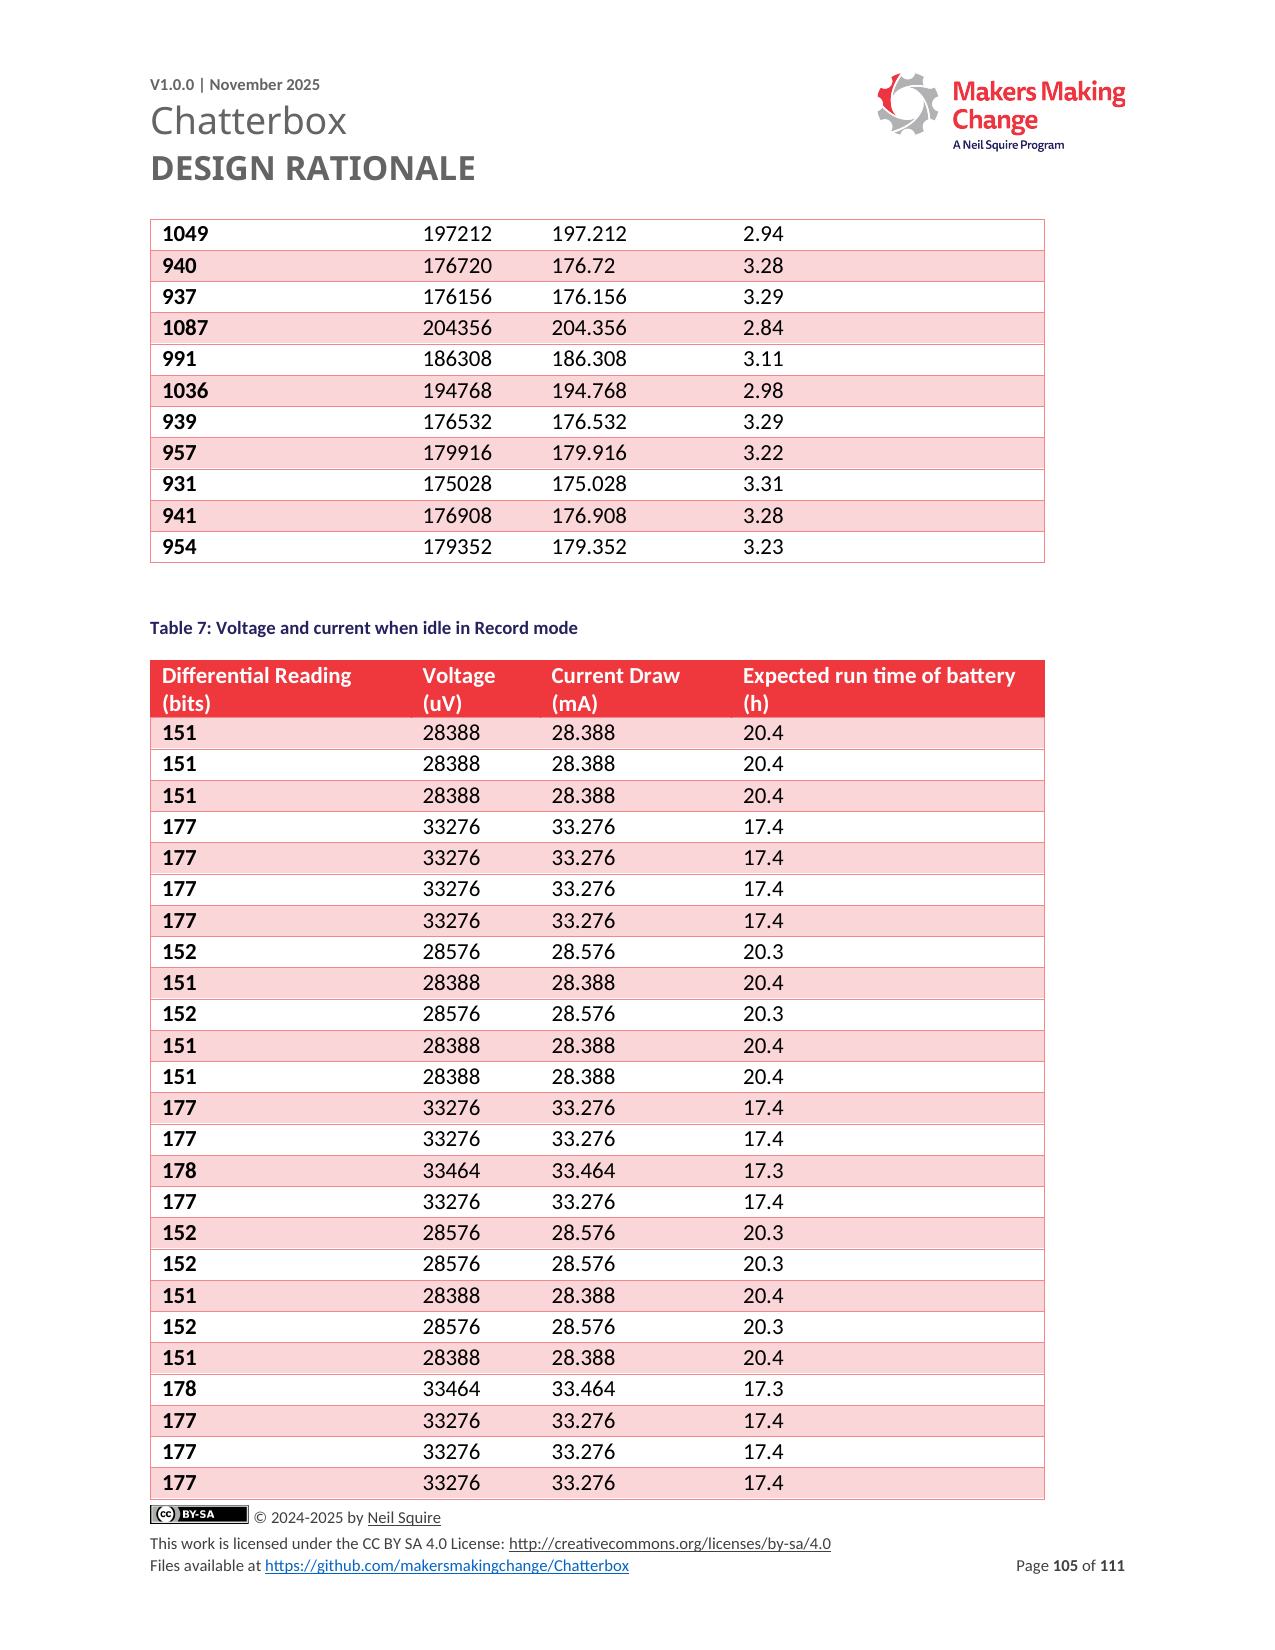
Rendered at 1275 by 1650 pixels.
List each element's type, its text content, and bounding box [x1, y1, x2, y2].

table_cell 28.576 [540, 1250, 732, 1280]
table_cell 33276 [411, 1437, 540, 1467]
table_cell 17.4 [732, 1125, 1044, 1155]
table_cell 33.276 [540, 906, 732, 936]
table_cell 28.388 [540, 1281, 732, 1311]
table_cell 197.212 [540, 220, 732, 250]
table_cell 3.31 [732, 470, 1044, 500]
table_cell 28576 [411, 1000, 540, 1030]
table_cell 204.356 [540, 313, 732, 343]
table_cell 152 [151, 1250, 411, 1280]
table_cell 28.576 [540, 1000, 732, 1030]
table_cell 17.4 [732, 843, 1044, 873]
table_header Voltage (uV) [412, 661, 540, 717]
table_cell 28.388 [540, 1343, 732, 1373]
table_cell 151 [151, 968, 411, 998]
table_cell 20.4 [732, 1343, 1044, 1373]
table_header Current Draw (mA) [541, 661, 731, 717]
table_cell 931 [151, 470, 411, 500]
table_cell 177 [151, 1125, 411, 1155]
table_cell 28.388 [540, 781, 732, 811]
table_cell 20.3 [732, 1250, 1044, 1280]
table_cell 991 [151, 345, 411, 375]
table_cell 186.308 [540, 345, 732, 375]
table_cell 17.4 [732, 1406, 1044, 1436]
table_cell 3.28 [732, 501, 1044, 531]
table_cell 28388 [411, 1062, 540, 1092]
table_cell 957 [151, 438, 411, 468]
table_cell 17.3 [732, 1375, 1044, 1405]
table_cell 28576 [411, 1250, 540, 1280]
picture [150, 1505, 249, 1524]
table_cell 176.908 [540, 501, 732, 531]
table_cell 175.028 [540, 470, 732, 500]
table_cell 17.4 [732, 1187, 1044, 1217]
table_cell 151 [151, 718, 411, 748]
table_cell 28.388 [540, 750, 732, 780]
table_cell 177 [151, 1468, 411, 1498]
table_header Differential Reading (bits) [151, 661, 411, 717]
table_cell 17.4 [732, 1093, 1044, 1123]
table_cell 151 [151, 750, 411, 780]
table_cell 176156 [411, 282, 540, 312]
table_cell 33.276 [540, 843, 732, 873]
table_cell 20.4 [732, 781, 1044, 811]
table_cell 28.576 [540, 1312, 732, 1342]
table_cell 176.156 [540, 282, 732, 312]
table_cell 33.276 [540, 875, 732, 905]
table_cell 28388 [411, 1343, 540, 1373]
table_cell 33276 [411, 906, 540, 936]
table_cell 28576 [411, 937, 540, 967]
table_cell 17.4 [732, 1437, 1044, 1467]
table_cell 176532 [411, 407, 540, 437]
table_cell 33276 [411, 1187, 540, 1217]
table_cell 177 [151, 1187, 411, 1217]
table_cell 2.84 [732, 313, 1044, 343]
table_cell 177 [151, 812, 411, 842]
table_cell 178 [151, 1375, 411, 1405]
table_cell 151 [151, 1281, 411, 1311]
table_cell 3.28 [732, 251, 1044, 281]
table_cell 17.3 [732, 1156, 1044, 1186]
table_cell 20.4 [732, 1062, 1044, 1092]
table_cell 20.4 [732, 718, 1044, 748]
table_cell 20.4 [732, 1281, 1044, 1311]
table_cell 33.276 [540, 812, 732, 842]
table_cell 33464 [411, 1156, 540, 1186]
table_cell 151 [151, 1062, 411, 1092]
table_cell 28388 [411, 1281, 540, 1311]
table_cell 3.22 [732, 438, 1044, 468]
table_header Expected run time of battery (h) [732, 661, 1044, 717]
table_cell 20.3 [732, 1218, 1044, 1248]
table_cell 176.532 [540, 407, 732, 437]
table_cell 28576 [411, 1218, 540, 1248]
table_cell 176.72 [540, 251, 732, 281]
table_cell 197212 [411, 220, 540, 250]
table_cell 179.352 [540, 532, 732, 562]
table_cell 179352 [411, 532, 540, 562]
table_cell 20.4 [732, 750, 1044, 780]
table_cell 151 [151, 1031, 411, 1061]
table_cell 17.4 [732, 1468, 1044, 1498]
table_cell 33.464 [540, 1375, 732, 1405]
table_cell 177 [151, 875, 411, 905]
table_cell 940 [151, 251, 411, 281]
table_cell 28.388 [540, 1031, 732, 1061]
table_cell 152 [151, 1218, 411, 1248]
table_cell 937 [151, 282, 411, 312]
table_cell 17.4 [732, 812, 1044, 842]
table_cell 2.98 [732, 376, 1044, 406]
table_cell 17.4 [732, 875, 1044, 905]
table_cell 3.23 [732, 532, 1044, 562]
table_cell 941 [151, 501, 411, 531]
table_cell 28576 [411, 1312, 540, 1342]
table_cell 176720 [411, 251, 540, 281]
table_cell 28.576 [540, 937, 732, 967]
table_cell 33276 [411, 1406, 540, 1436]
table_cell 28388 [411, 781, 540, 811]
table_cell 1049 [151, 220, 411, 250]
table_cell 152 [151, 1000, 411, 1030]
table_cell 186308 [411, 345, 540, 375]
table_cell 17.4 [732, 906, 1044, 936]
table_cell 28388 [411, 750, 540, 780]
table_cell 177 [151, 1406, 411, 1436]
table_cell 33276 [411, 1125, 540, 1155]
table_cell 939 [151, 407, 411, 437]
table_cell 151 [151, 1343, 411, 1373]
table_cell 20.3 [732, 937, 1044, 967]
table_cell 194768 [411, 376, 540, 406]
table_cell 33.276 [540, 1187, 732, 1217]
table_cell 33464 [411, 1375, 540, 1405]
table_cell 28388 [411, 968, 540, 998]
table_cell 176908 [411, 501, 540, 531]
table_cell 28388 [411, 718, 540, 748]
table_cell 177 [151, 843, 411, 873]
table_cell 20.4 [732, 968, 1044, 998]
table_cell 28.576 [540, 1218, 732, 1248]
table_cell 33276 [411, 812, 540, 842]
table_cell 20.4 [732, 1031, 1044, 1061]
table_cell 179916 [411, 438, 540, 468]
table_cell 1087 [151, 313, 411, 343]
table_cell 20.3 [732, 1312, 1044, 1342]
table_cell 28.388 [540, 1062, 732, 1092]
table_cell 3.11 [732, 345, 1044, 375]
table_cell 177 [151, 906, 411, 936]
table_cell 179.916 [540, 438, 732, 468]
table_cell 28.388 [540, 718, 732, 748]
table_cell 2.94 [732, 220, 1044, 250]
table_cell 175028 [411, 470, 540, 500]
table_cell 152 [151, 1312, 411, 1342]
table_cell 3.29 [732, 407, 1044, 437]
table_cell 33.276 [540, 1093, 732, 1123]
table_cell 33.276 [540, 1437, 732, 1467]
table_cell 33.276 [540, 1468, 732, 1498]
table_cell 194.768 [540, 376, 732, 406]
table_cell 33276 [411, 843, 540, 873]
table_cell 33.464 [540, 1156, 732, 1186]
picture [877, 73, 1125, 152]
table_cell 152 [151, 937, 411, 967]
table_cell 33.276 [540, 1406, 732, 1436]
table_cell 1036 [151, 376, 411, 406]
table_cell 28.388 [540, 968, 732, 998]
table_cell 954 [151, 532, 411, 562]
table_cell 3.29 [732, 282, 1044, 312]
table_cell 33276 [411, 875, 540, 905]
table_cell 177 [151, 1437, 411, 1467]
table_cell 33276 [411, 1093, 540, 1123]
table_cell 33.276 [540, 1125, 732, 1155]
table_cell 204356 [411, 313, 540, 343]
table_cell 178 [151, 1156, 411, 1186]
table_cell 177 [151, 1093, 411, 1123]
table_cell 20.3 [732, 1000, 1044, 1030]
table_cell 28388 [411, 1031, 540, 1061]
text Table 7: Voltage and current when idle in Record mode [150, 616, 1125, 639]
table_cell 151 [151, 781, 411, 811]
table_cell 33276 [411, 1468, 540, 1498]
